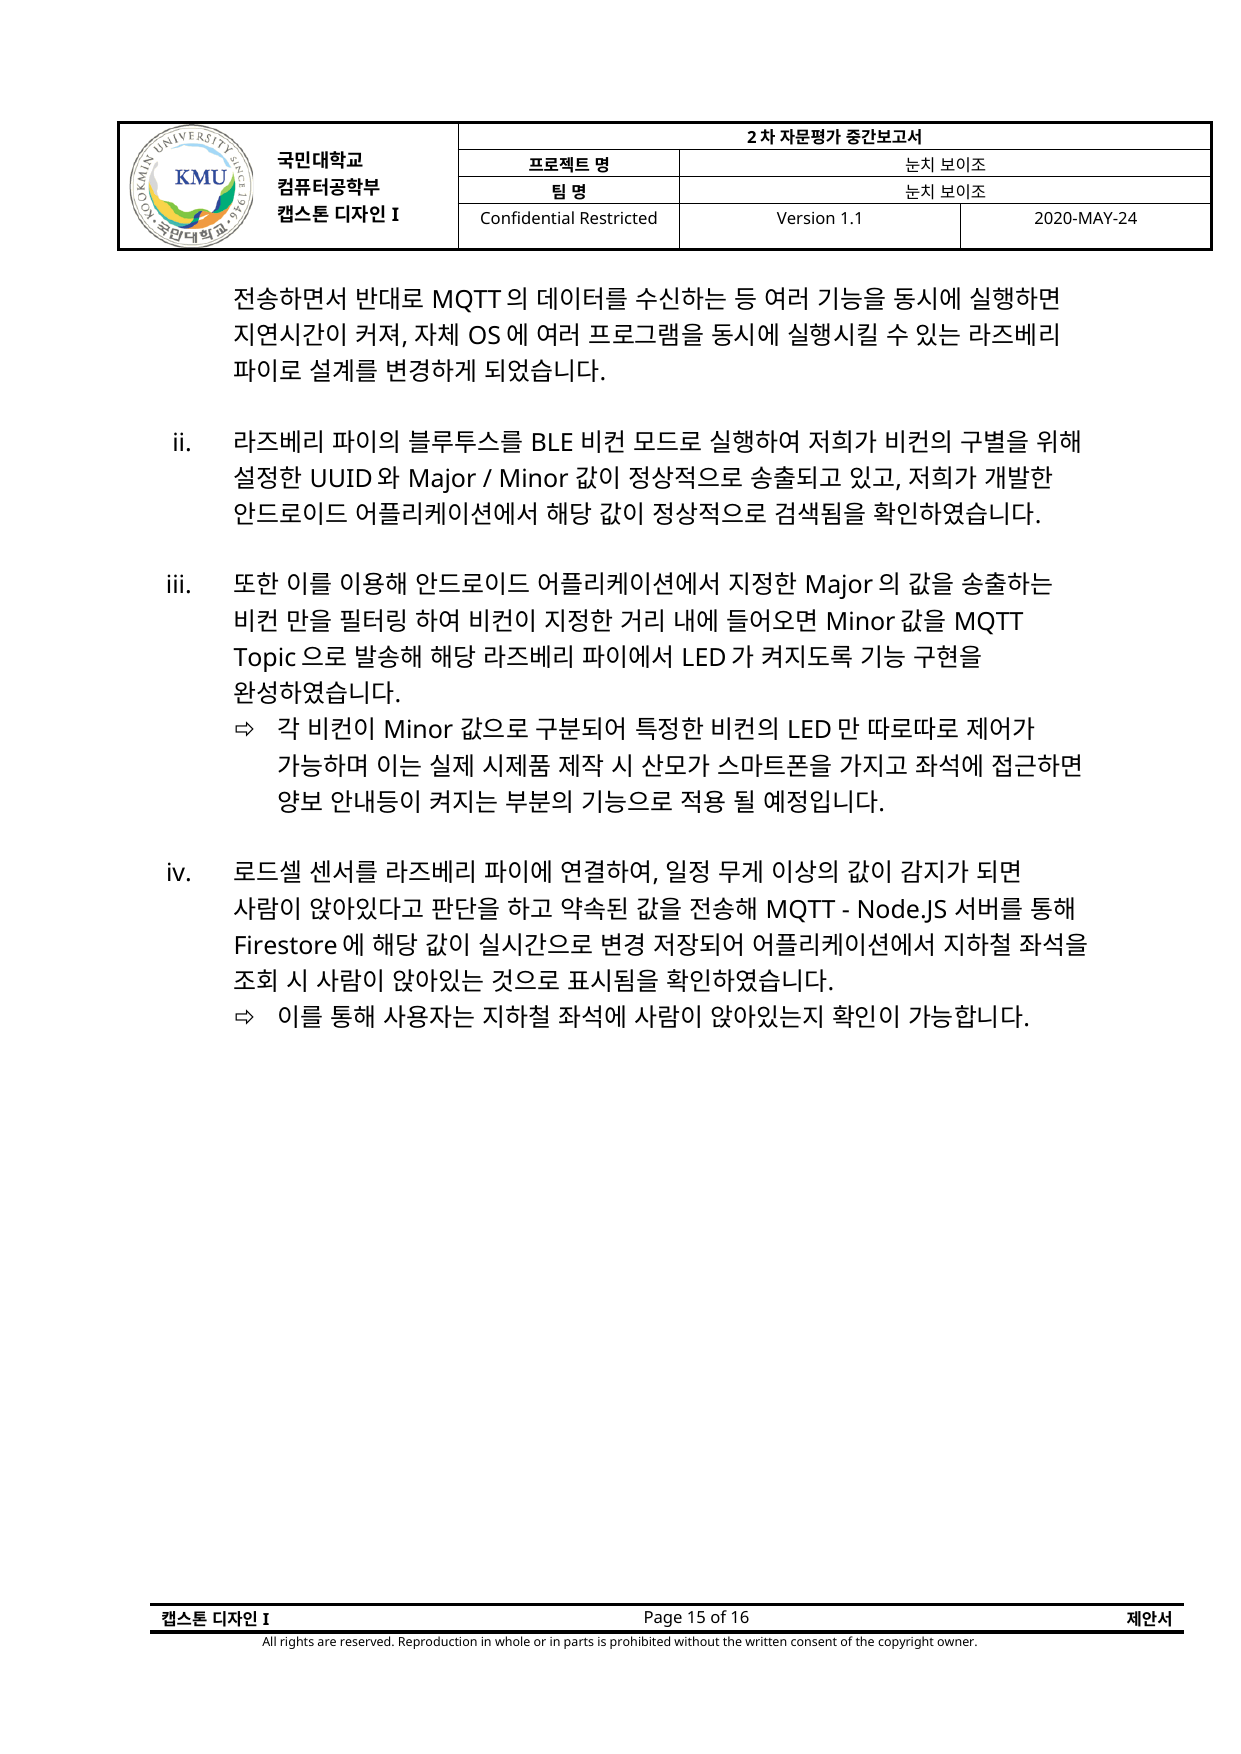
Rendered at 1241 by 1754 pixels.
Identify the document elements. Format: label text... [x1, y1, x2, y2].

list 또한 이를 이용해 안드로이드 어플리케이션에서 지정한 Major의 값을 송출하는 비컨 만을 필터링 하여 비컨이 지정한 거리 내에 들어오면 Minor값을 MQTT Topic으로 발송해 해당 라즈베리 파이에서 LED가 켜지도록 기능 구현을 완성하였습니다. [192, 565, 1090, 710]
picture [129, 124, 254, 248]
list 로드셀 센서를 라즈베리 파이에 연결하여, 일정 무게 이상의 값이 감지가 되면 사람이 앉아있다고 판단을 하고 약속된 값을 전송해 MQTT - Node.JS 서버를 통해 Firestore에 해당 값이 실시간으로 변경 저장되어 어플리케이션에서 지하철 좌석을 조회 시 사람이 앉아있는 것으로 표시됨을 확인하였습니다. [192, 853, 1090, 998]
list 각 비컨이 Minor 값으로 구분되어 특정한 비컨의 LED만 따로따로 제어가 가능하며 이는 실제 시제품 제작 시 산모가 스마트폰을 가지고 좌석에 접근하면 양보 안내등이 켜지는 부분의 기능으로 적용 될 예정입니다. [233, 710, 1090, 819]
list 이를 통해 사용자는 지하철 좌석에 사람이 앉아있는지 확인이 가능합니다. [233, 998, 1090, 1034]
list 라즈베리 파이의 블루투스를 BLE 비컨 모드로 실행하여 저희가 비컨의 구별을 위해 설정한 UUID와 Major / Minor 값이 정상적으로 송출되고 있고, 저희가 개발한 안드로이드 어플리케이션에서 해당 값이 정상적으로 검색됨을 확인하였습니다. [192, 422, 1090, 531]
